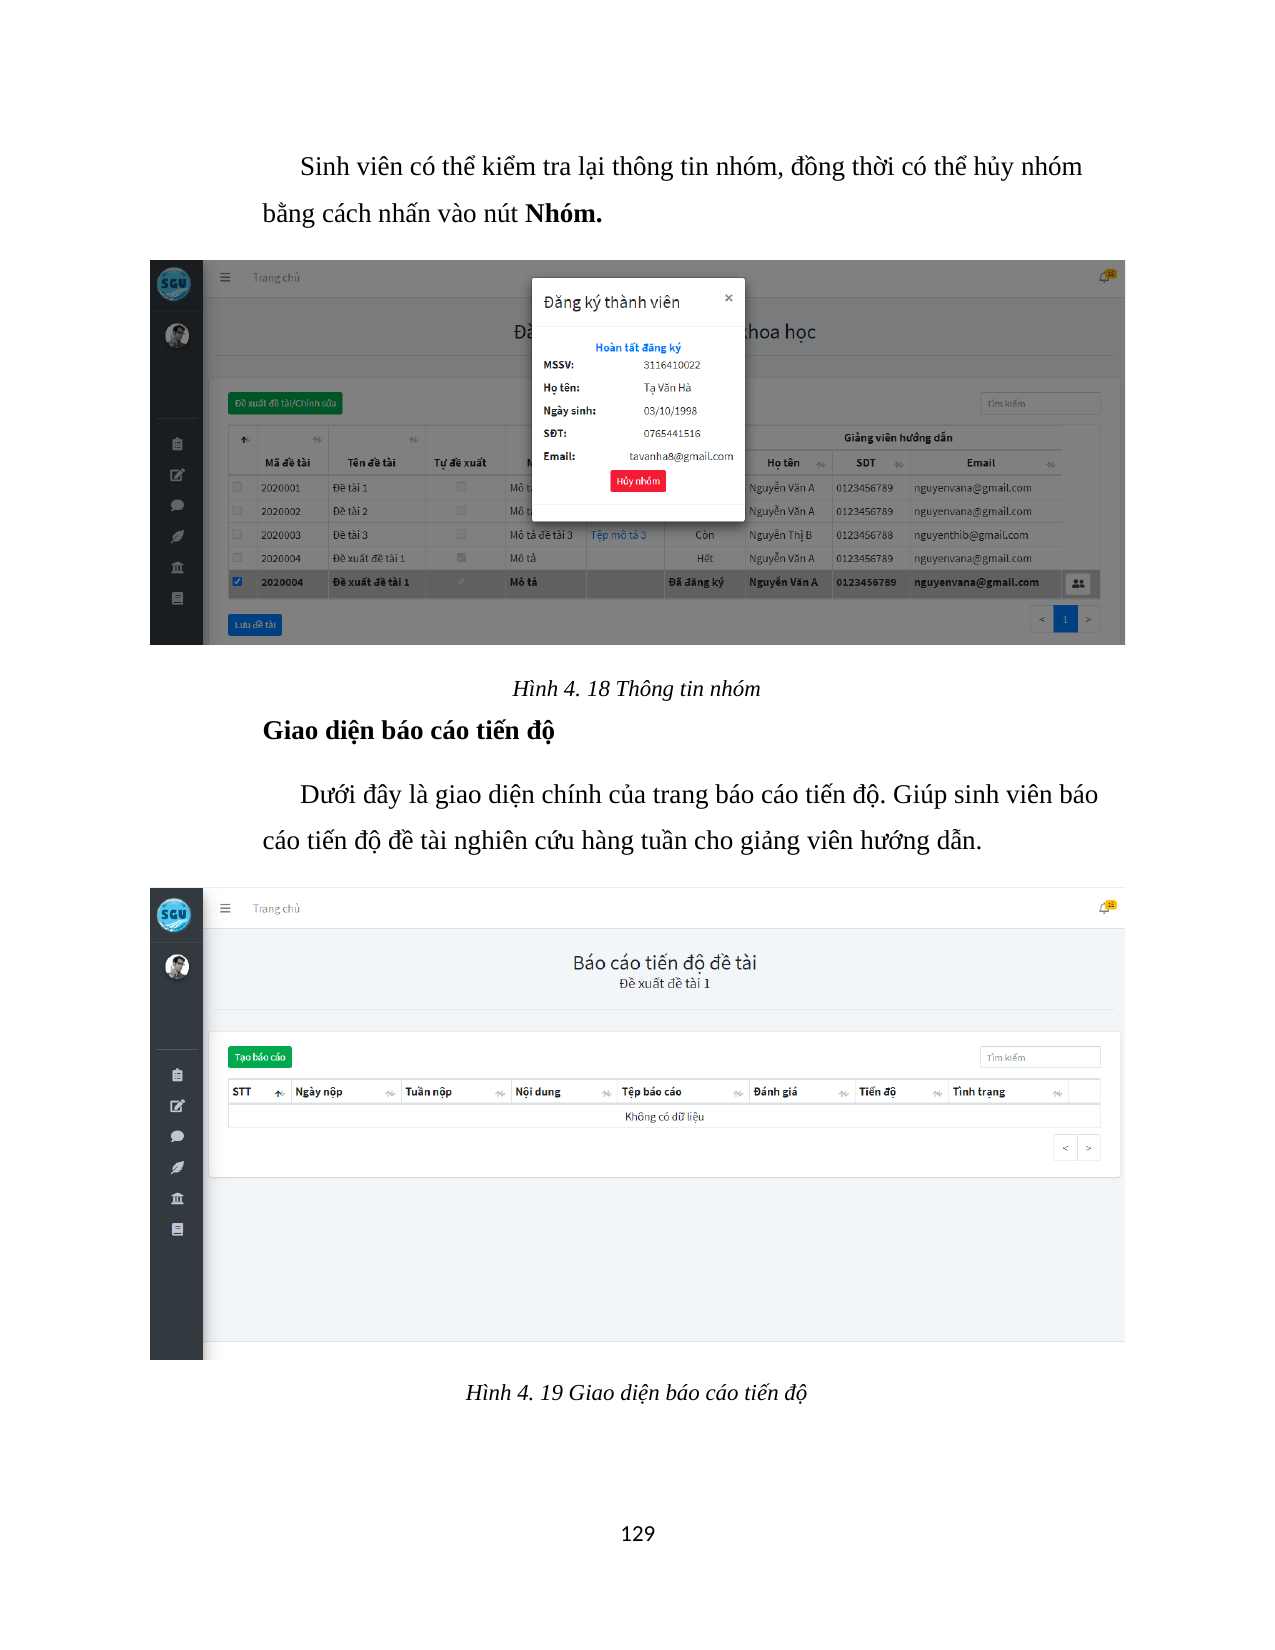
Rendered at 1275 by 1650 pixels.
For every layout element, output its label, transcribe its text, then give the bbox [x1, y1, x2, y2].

text Giao diện báo cáo tiến độ [187, 714, 1125, 746]
picture [150, 260, 1125, 645]
text Sinh viên có thể kiểm tra lại thông tin nhóm, đồng thời có thể hủy nhóm bằng cách nhấn vào nút Nhóm. [262, 150, 1125, 228]
picture [150, 887, 1125, 1360]
text Dưới đây là giao diện chính của trang báo cáo tiến độ. Giúp sinh viên báo cáo tiến độ đề tài nghiên cứu hàng tuần cho giảng viên hướng dẫn. [262, 778, 1125, 856]
